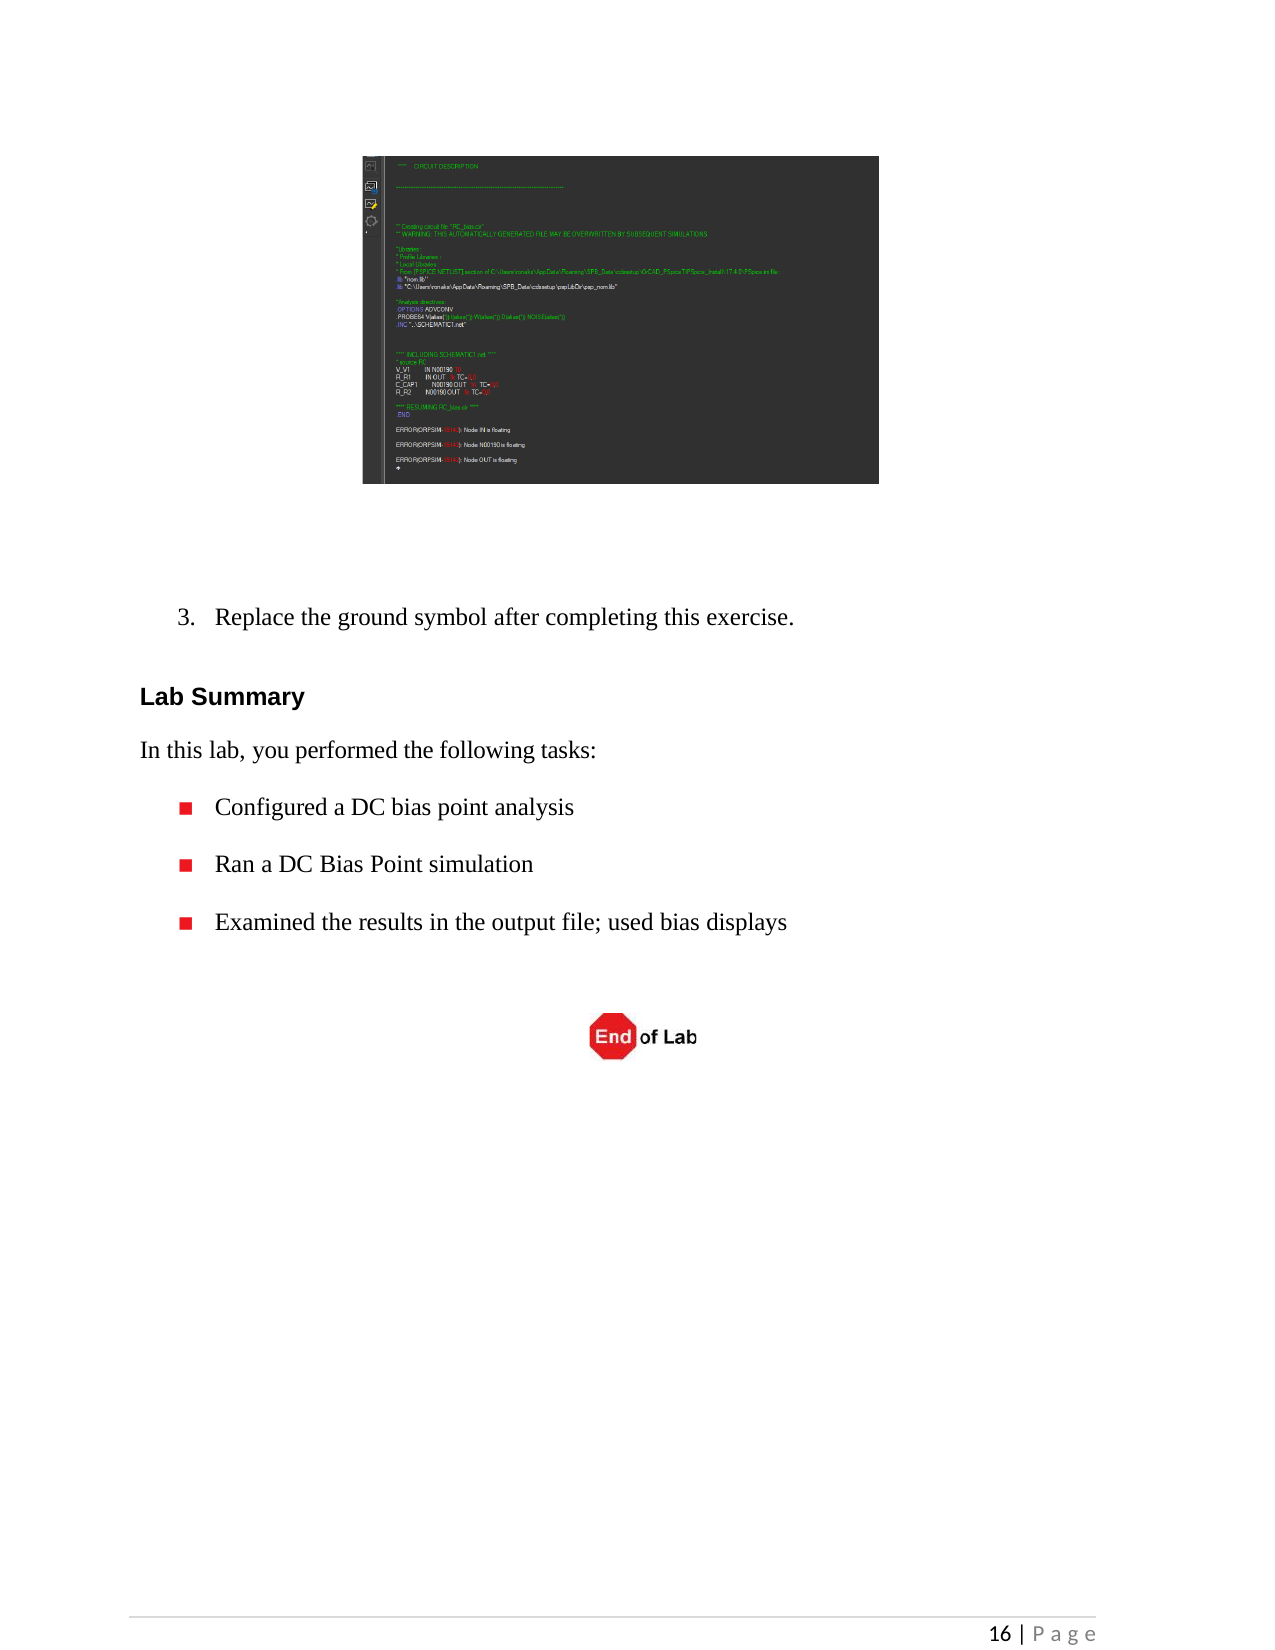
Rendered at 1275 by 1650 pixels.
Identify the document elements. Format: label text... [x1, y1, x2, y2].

text In this lab, you performed the following tasks: [139, 735, 1096, 764]
picture [589, 1013, 697, 1062]
text Lab Summary [139, 682, 1096, 710]
list Configured a DC bias point analysis [177, 788, 1096, 822]
list Replace the ground symbol after completing this exercise. [177, 602, 1096, 631]
list Examined the results in the output file; used bias displays [177, 903, 1096, 937]
picture [362, 156, 879, 484]
list Ran a DC Bias Point simulation [177, 846, 1096, 880]
